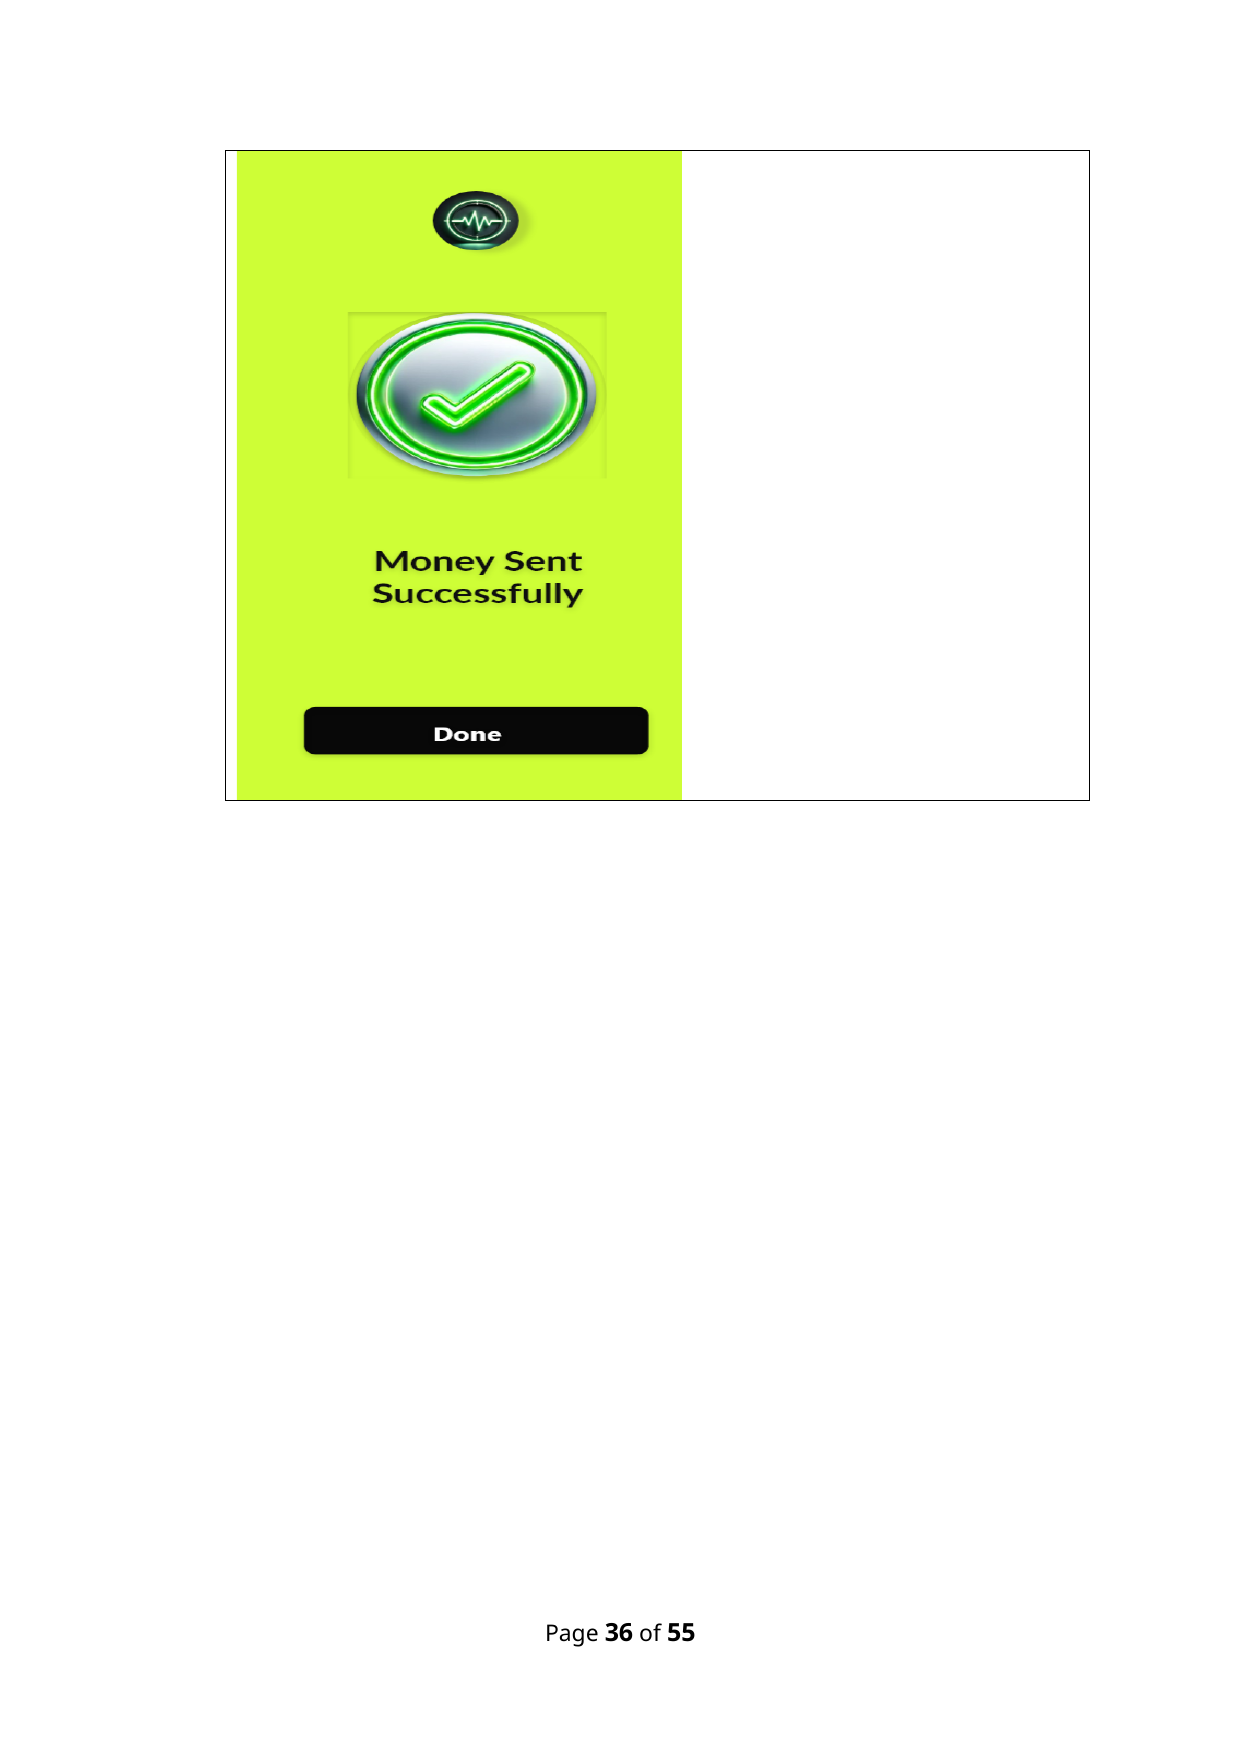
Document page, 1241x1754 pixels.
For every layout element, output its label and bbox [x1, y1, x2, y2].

table_cell [226, 151, 236, 800]
picture [236, 151, 682, 800]
table_cell [682, 151, 1089, 800]
